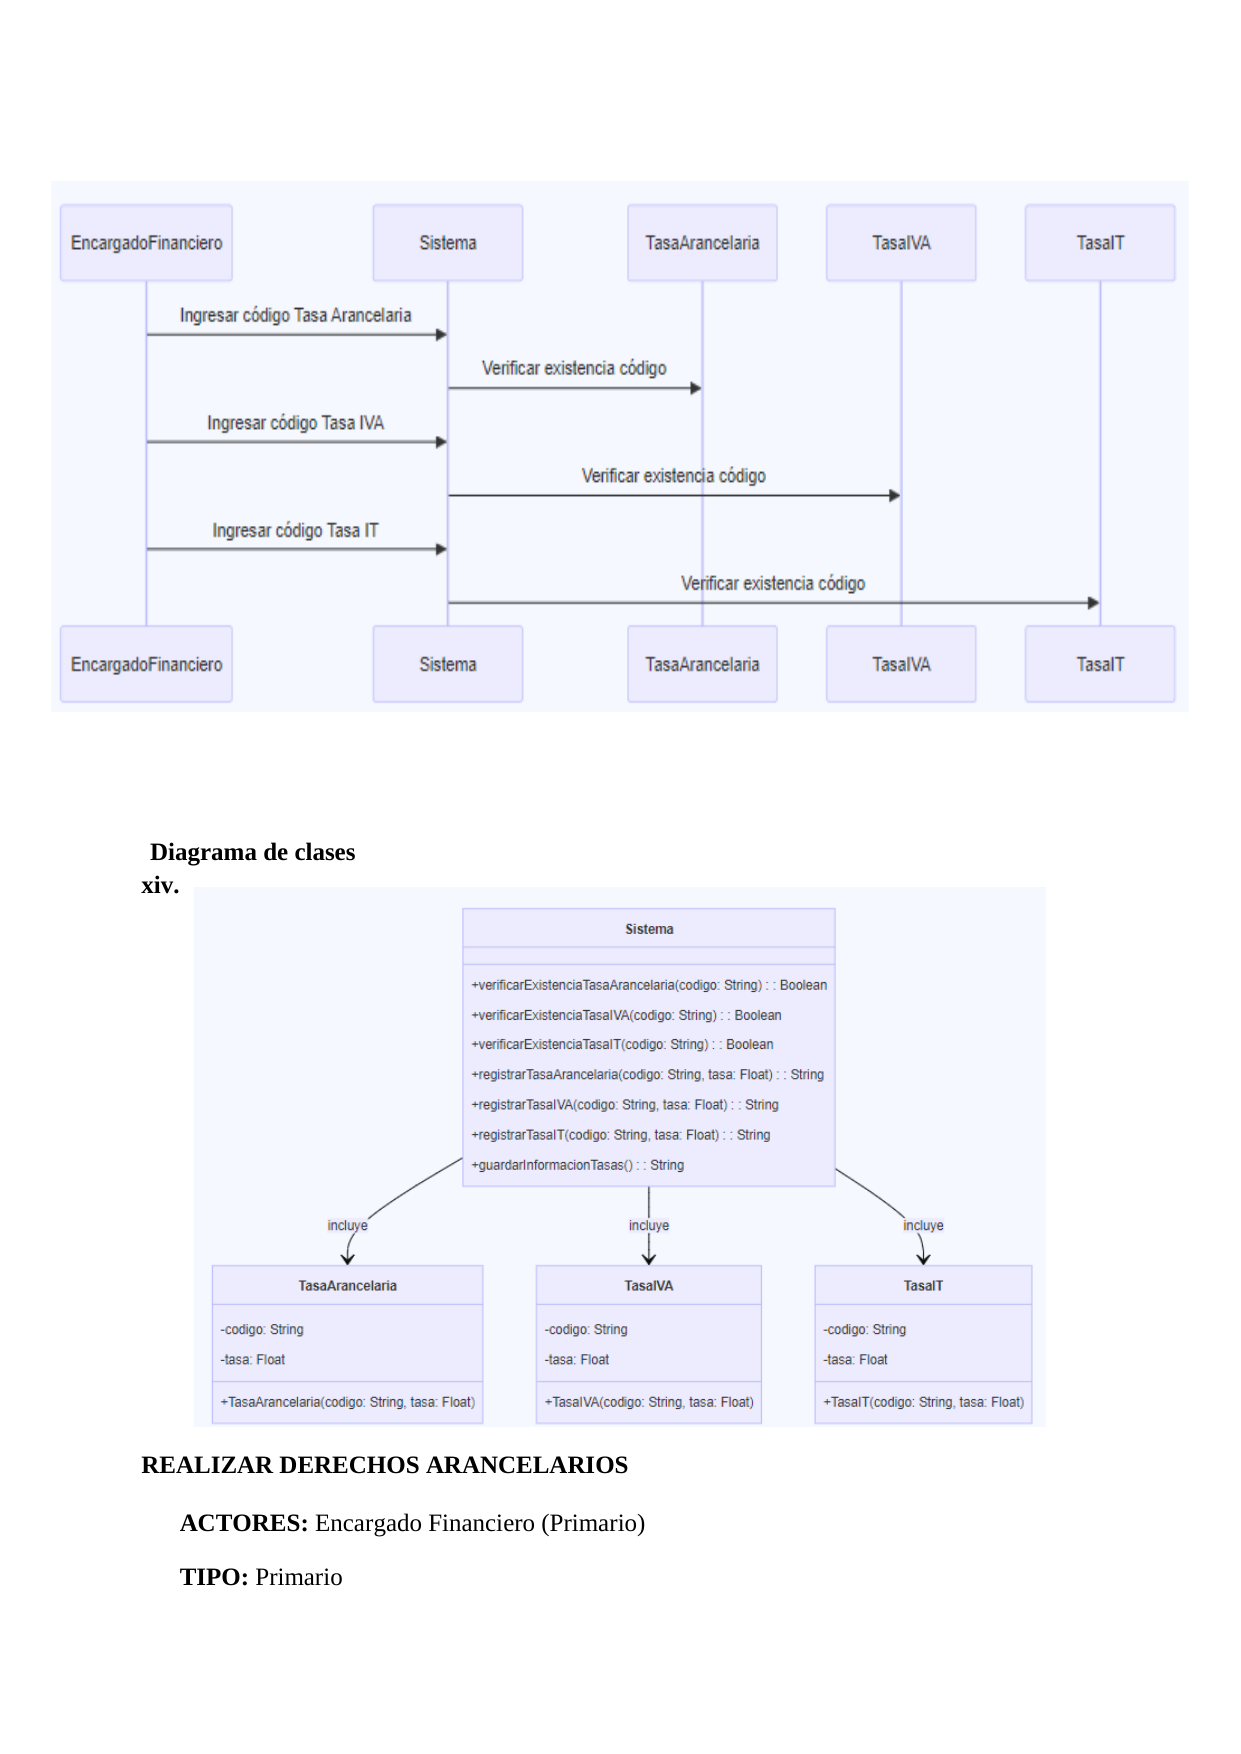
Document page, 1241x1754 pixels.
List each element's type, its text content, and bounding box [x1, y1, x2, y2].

text TIPO: Primario [179, 1562, 1090, 1591]
subtitle Diagrama de clases [150, 837, 1090, 866]
picture [51, 181, 1189, 712]
text ACTORES: Encargado Financiero (Primario) [179, 1508, 1090, 1537]
picture [193, 887, 1046, 1427]
